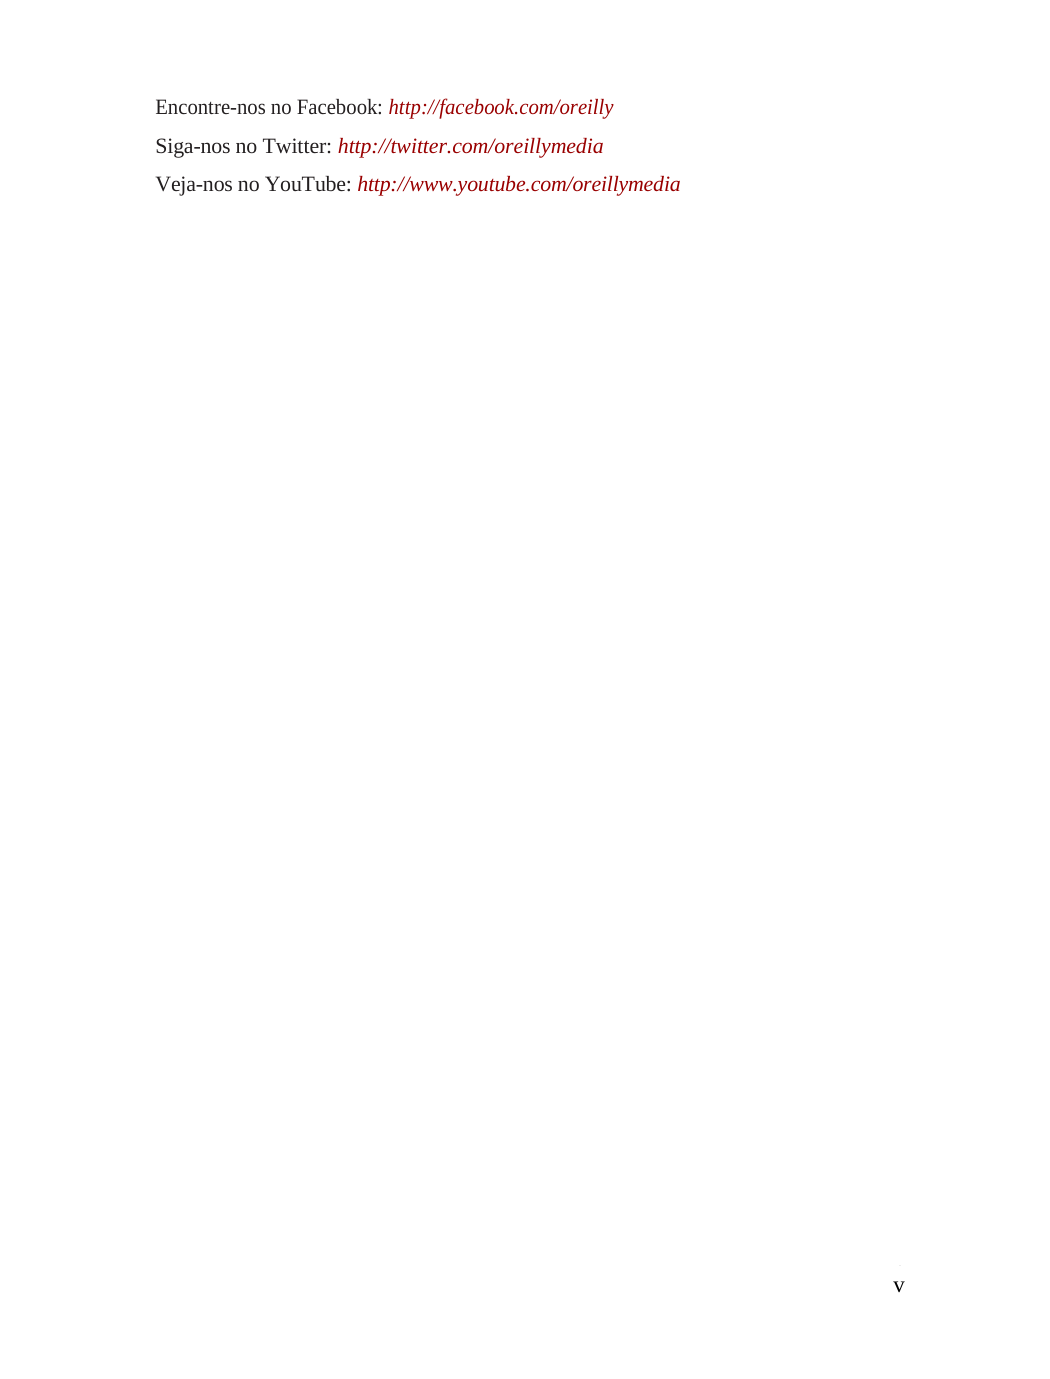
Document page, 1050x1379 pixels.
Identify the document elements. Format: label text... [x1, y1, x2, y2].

text Siga-nos no Twitter: http://twitter.com/oreillymedia [150, 133, 989, 158]
text Encontre-nos no Facebook: http://facebook.com/oreilly [150, 94, 989, 119]
text Veja-nos no YouTube: http://www.youtube.com/oreillymedia [150, 171, 989, 197]
